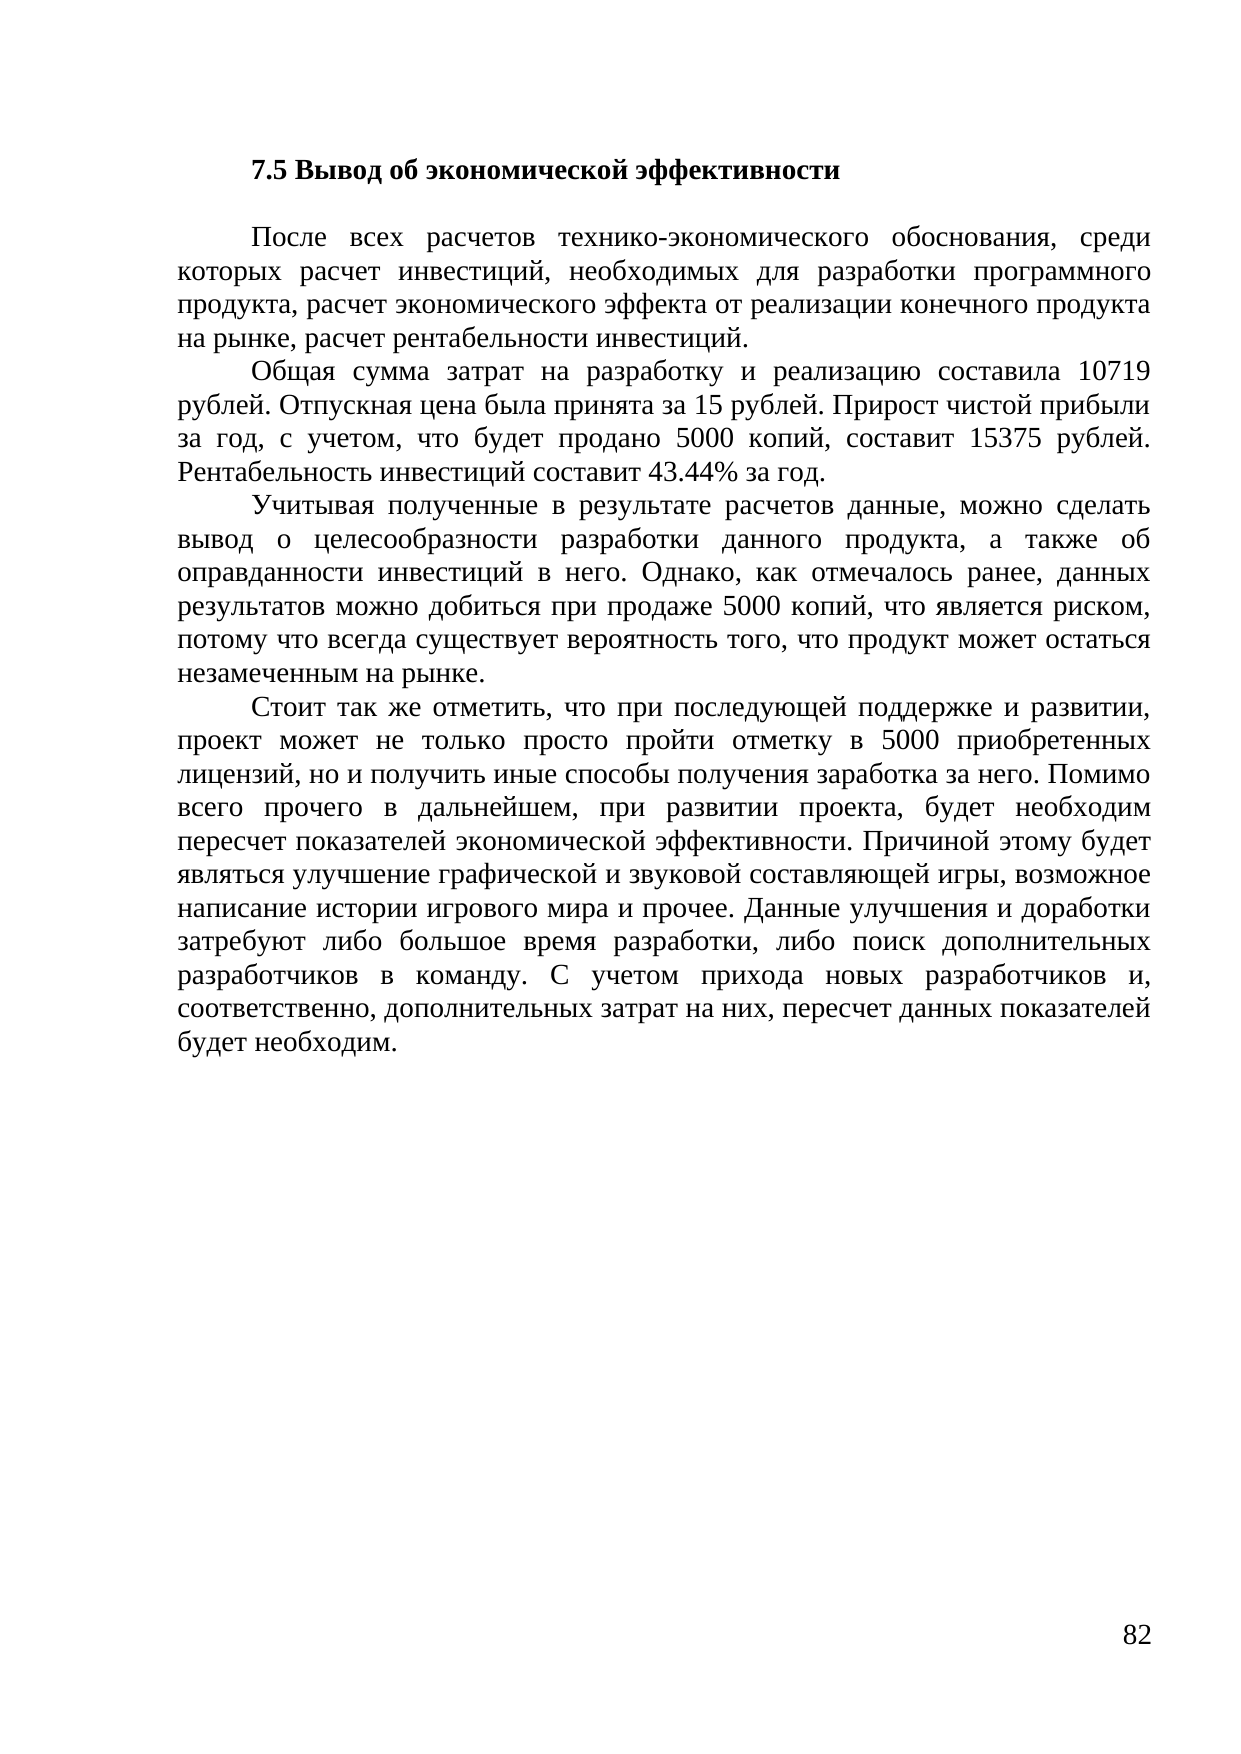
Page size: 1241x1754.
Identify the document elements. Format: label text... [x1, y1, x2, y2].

text Учитывая полученные в результате расчетов данные, можно сделать вывод о целесообразности разработки данного продукта, а также об оправданности инвестиций в него. Однако, как отмечалось ранее, данных результатов можно добиться при продаже 5000 копий, что является риском, потому что всегда существует вероятность того, что продукт может остаться незамеченным на рынке. [177, 487, 1152, 689]
text 7.5 Вывод об экономической эффективности [177, 152, 1152, 186]
text После всех расчетов технико-экономического обоснования, среди которых расчет инвестиций, необходимых для разработки программного продукта, расчет экономического эффекта от реализации конечного продукта на рынке, расчет рентабельности инвестиций. [177, 219, 1152, 353]
text Общая сумма затрат на разработку и реализацию составила 10719 рублей. Отпускная цена была принята за 15 рублей. Прирост чистой прибыли за год, с учетом, что будет продано 5000 копий, составит 15375 рублей. Рентабельность инвестиций составит 43.44% за год. [177, 353, 1152, 487]
text Стоит так же отметить, что при последующей поддержке и развитии, проект может не только просто пройти отметку в 5000 приобретенных лицензий, но и получить иные способы получения заработка за него. Помимо всего прочего в дальнейшем, при развитии проекта, будет необходим пересчет показателей экономической эффективности. Причиной этому будет являться улучшение графической и звуковой составляющей игры, возможное написание истории игрового мира и прочее. Данные улучшения и доработки затребуют либо большое время разработки, либо поиск дополнительных разработчиков в команду. С учетом прихода новых разработчиков и, соответственно, дополнительных затрат на них, пересчет данных показателей будет необходим. [177, 689, 1152, 1058]
